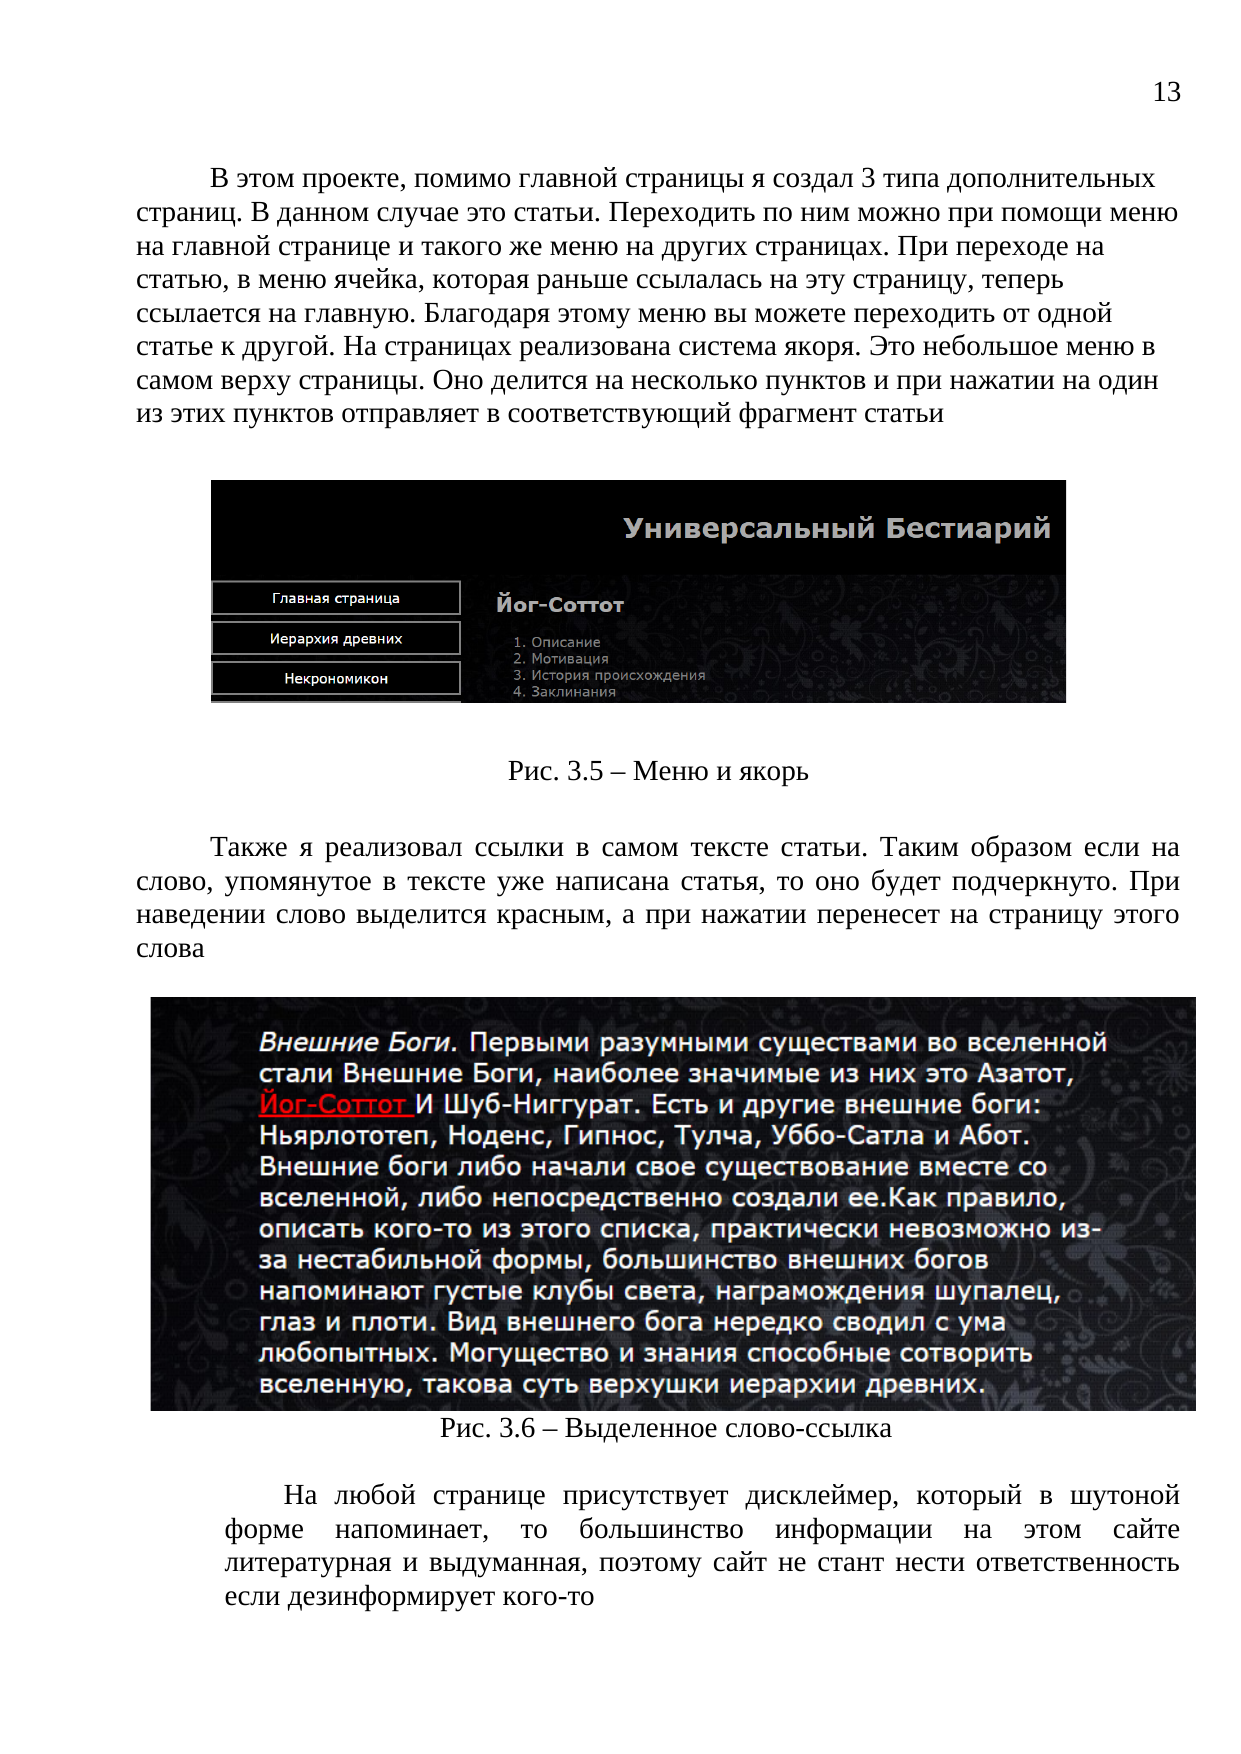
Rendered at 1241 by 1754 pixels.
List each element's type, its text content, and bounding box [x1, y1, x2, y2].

text На любой странице присутствует дисклеймер, который в шутоной форме напоминает, то большинство информации на этом сайте литературная и выдуманная, поэтому сайт не стант нести ответственность если дезинформирует кого-то [224, 1477, 1181, 1611]
text В этом проекте, помимо главной страницы я создал 3 типа дополнительных страниц. В данном случае это статьи. Переходить по ним можно при помощи меню на главной странице и такого же меню на других страницах. При переходе на статью, в меню ячейка, которая раньше ссылалась на эту страницу, теперь ссылается на главную. Благодаря этому меню вы можете переходить от одной статье к другой. На страницах реализована система якоря. Это небольшое меню в самом верху страницы. Оно делится на несколько пунктов и при нажатии на один из этих пунктов отправляет в соответствующий фрагмент статьи [136, 161, 1181, 429]
text Рис. 3.6 – Выделенное слово-ссылка [151, 1411, 1181, 1444]
picture [150, 997, 1196, 1411]
text Также я реализовал ссылки в самом тексте статьи. Таким образом если на слово, упомянутое в тексте уже написана статья, то оно будет подчеркнуто. При наведении слово выделится красным, а при нажатии перенесет на страницу этого слова [136, 829, 1181, 964]
text Рис. 3.5 – Меню и якорь [136, 753, 1181, 787]
picture [209, 480, 1067, 703]
